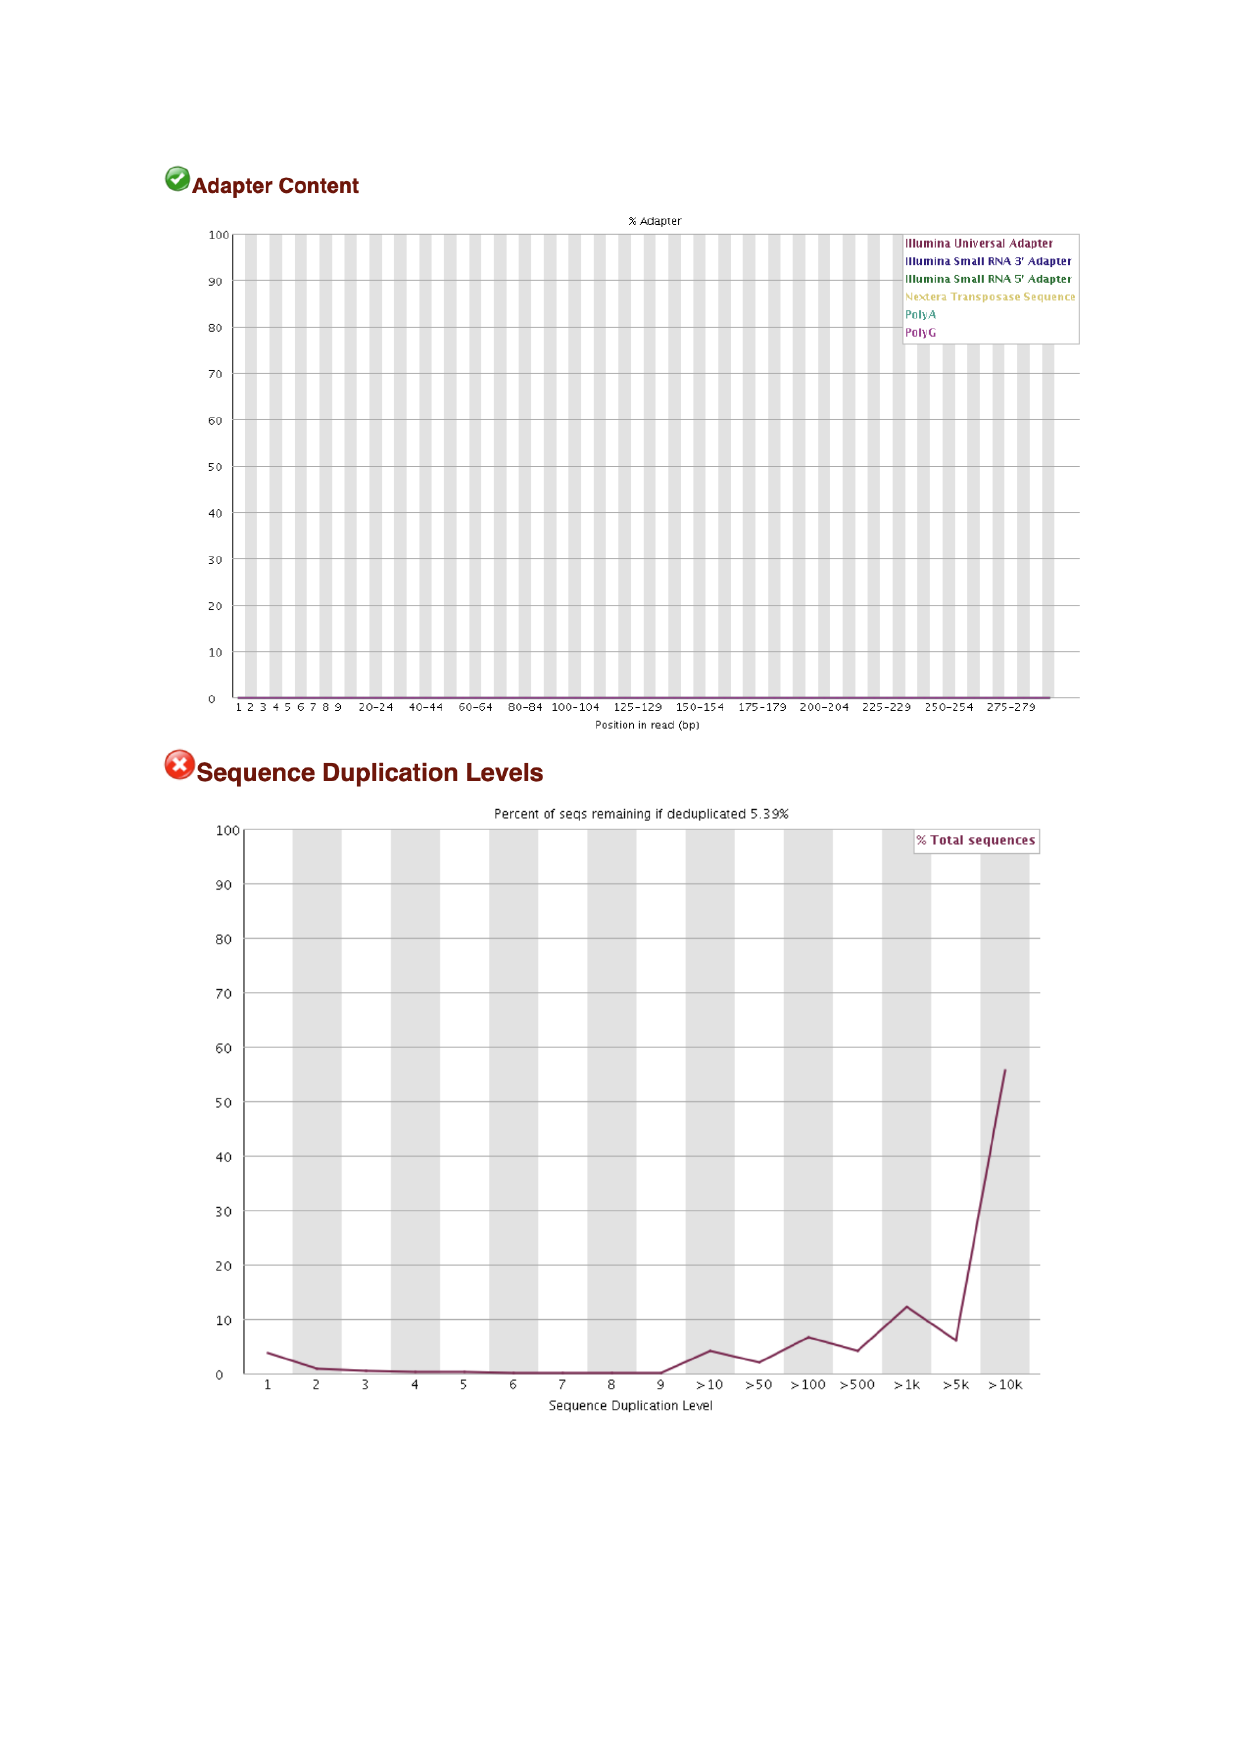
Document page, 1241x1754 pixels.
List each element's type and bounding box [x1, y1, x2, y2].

picture [150, 150, 1091, 1430]
